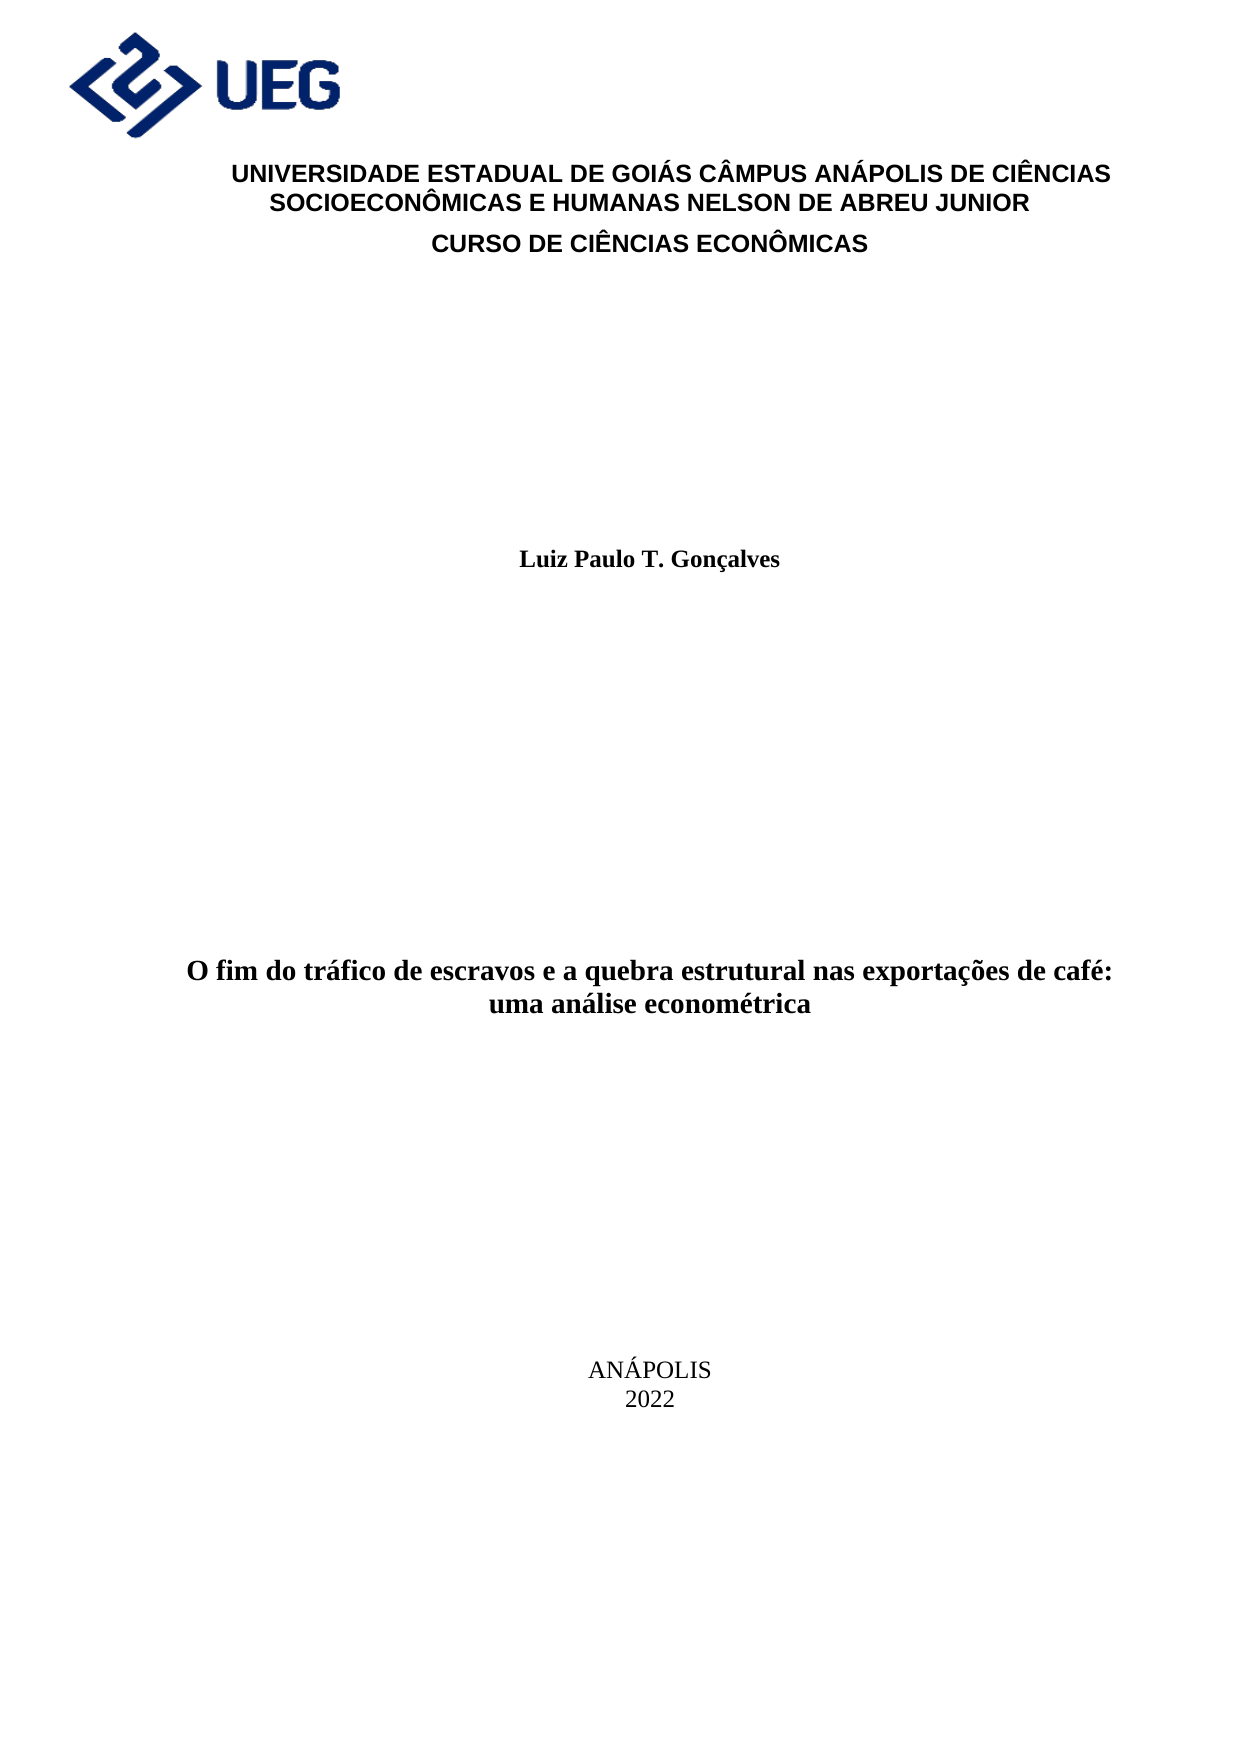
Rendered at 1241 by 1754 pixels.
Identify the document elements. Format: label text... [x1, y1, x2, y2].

subtitle Luiz Paulo T. Gonçalves [177, 544, 1122, 573]
text 2022 [177, 1384, 1122, 1413]
text ANÁPOLIS [177, 1356, 1122, 1384]
text O fim do tráfico de escravos e a quebra estrutural nas exportações de café: uma análise econométrica [177, 953, 1122, 1020]
picture [59, 25, 355, 145]
